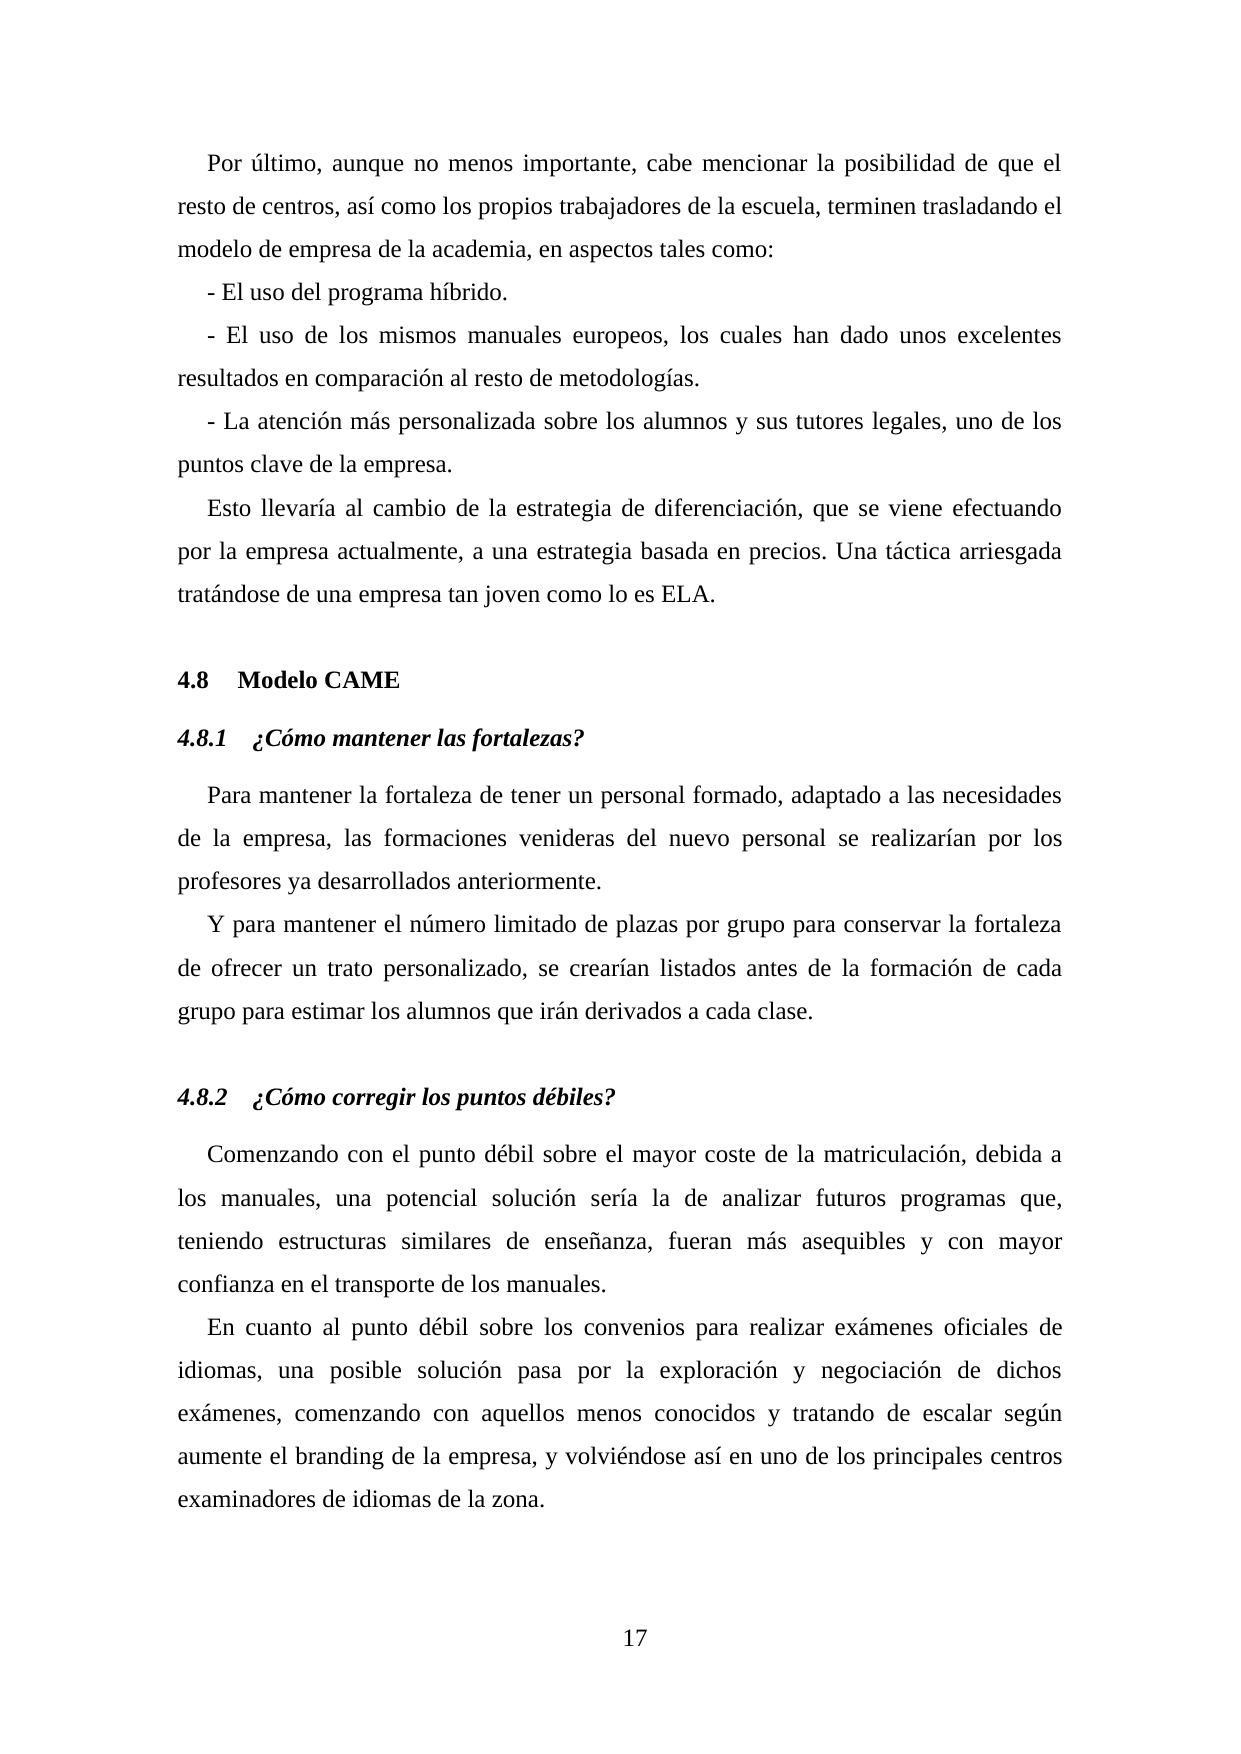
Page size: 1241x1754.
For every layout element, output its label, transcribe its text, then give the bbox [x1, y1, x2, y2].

text En cuanto al punto débil sobre los convenios para realizar exámenes oficiales de idiomas, una posible solución pasa por la exploración y negociación de dichos exámenes, comenzando con aquellos menos conocidos y tratando de escalar según aumente el branding de la empresa, y volviéndose así en uno de los principales centros examinadores de idiomas de la zona. [177, 1312, 1063, 1513]
text Comenzando con el punto débil sobre el mayor coste de la matriculación, debida a los manuales, una potencial solución sería la de analizar futuros programas que, teniendo estructuras similares de enseñanza, fueran más asequibles y con mayor confianza en el transporte de los manuales. [177, 1139, 1063, 1298]
subtitle Modelo CAME [177, 665, 1063, 694]
text Esto llevaría al cambio de la estrategia de diferenciación, que se viene efectuando por la empresa actualmente, a una estrategia basada en precios. Una táctica arriesgada tratándose de una empresa tan joven como lo es ELA. [177, 493, 1063, 608]
text Por último, aunque no menos importante, cabe mencionar la posibilidad de que el resto de centros, así como los propios trabajadores de la escuela, terminen trasladando el modelo de empresa de la academia, en aspectos tales como: [177, 148, 1063, 263]
text - La atención más personalizada sobre los alumnos y sus tutores legales, uno de los puntos clave de la empresa. [177, 406, 1063, 478]
text Y para mantener el número limitado de plazas por grupo para conservar la fortaleza de ofrecer un trato personalizado, se crearían listados antes de la formación de cada grupo para estimar los alumnos que irán derivados a cada clase. [177, 909, 1063, 1024]
subtitle ¿Cómo mantener las fortalezas? [177, 723, 1063, 751]
subtitle ¿Cómo corregir los puntos débiles? [177, 1082, 1063, 1111]
text Para mantener la fortaleza de tener un personal formado, adaptado a las necesidades de la empresa, las formaciones venideras del nuevo personal se realizarían por los profesores ya desarrollados anteriormente. [177, 780, 1063, 895]
text - El uso del programa híbrido. [177, 277, 1063, 306]
text - El uso de los mismos manuales europeos, los cuales han dado unos excelentes resultados en comparación al resto de metodologías. [177, 320, 1063, 392]
